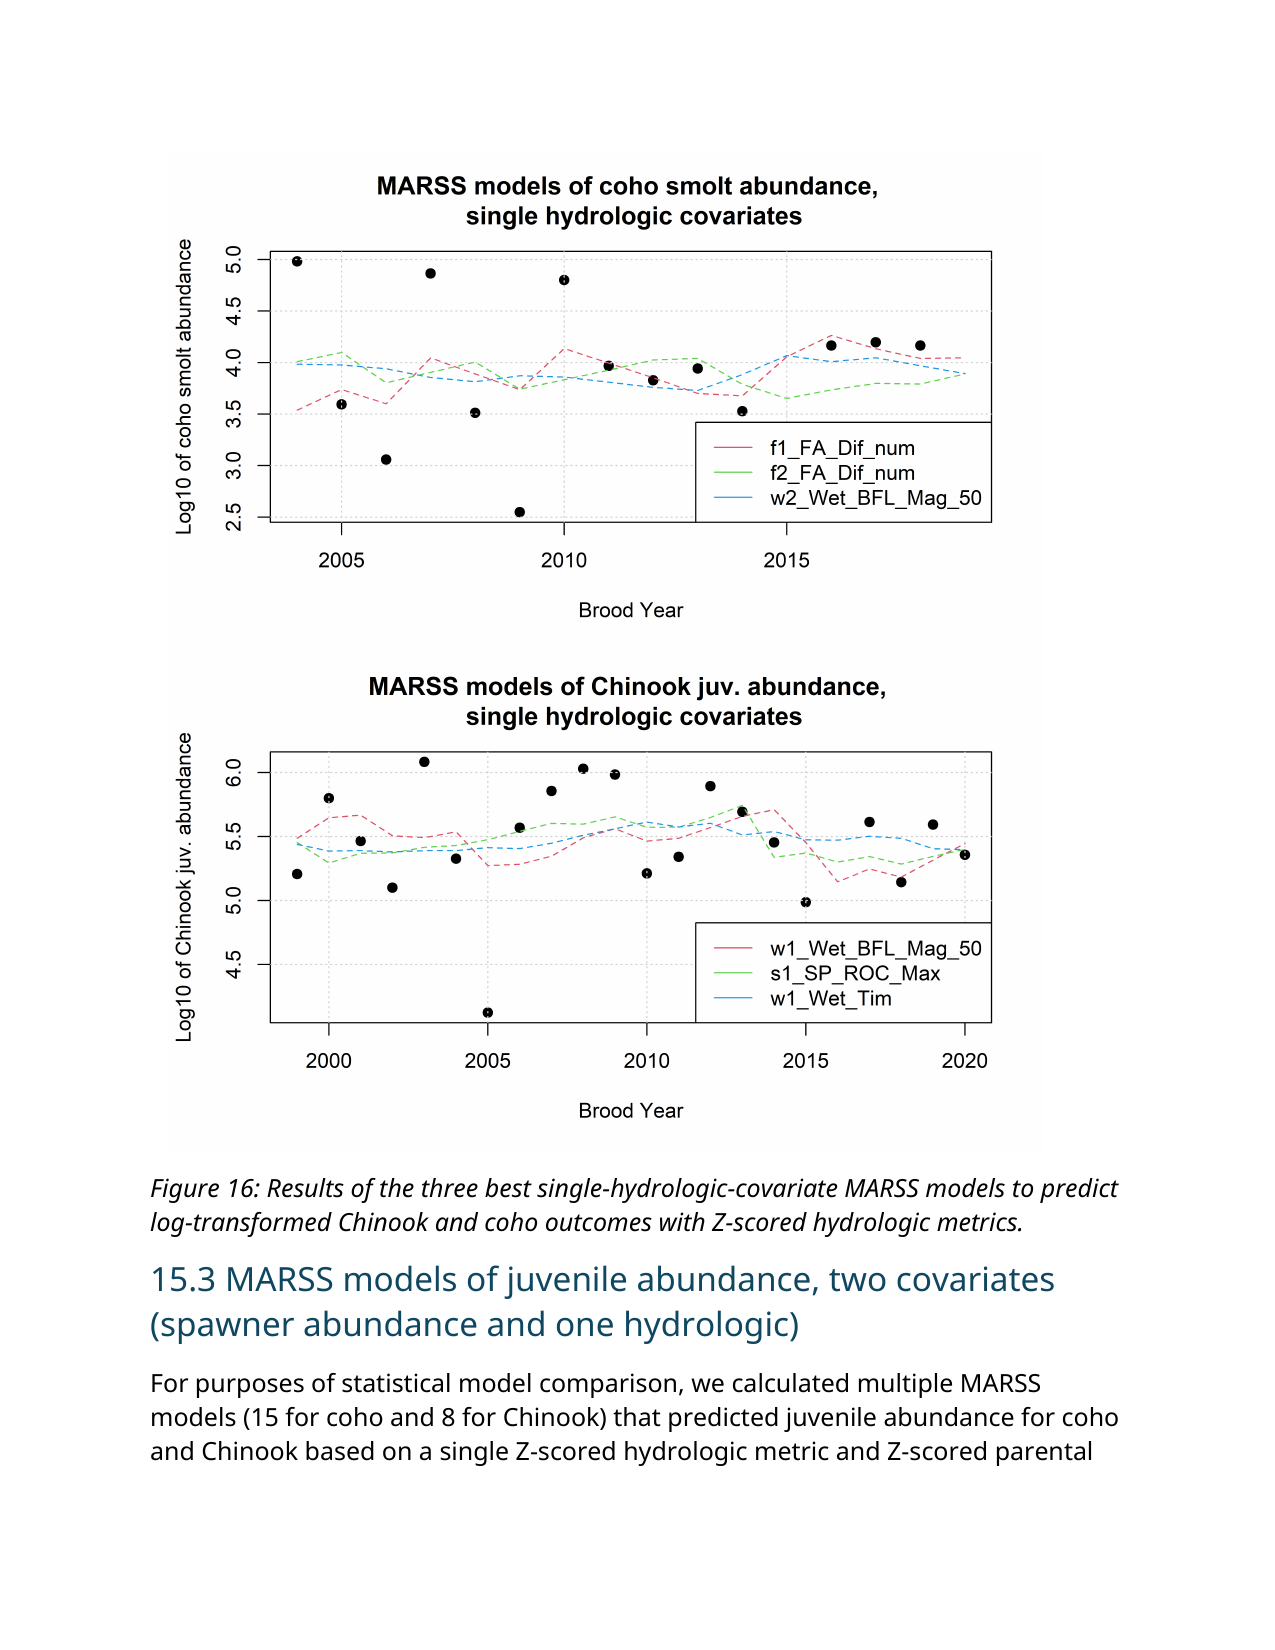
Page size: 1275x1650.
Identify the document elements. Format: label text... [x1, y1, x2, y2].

picture [168, 150, 1044, 1150]
subtitle 15.3 MARSS models of juvenile abundance, two covariates (spawner abundance and one hydrologic) [150, 1256, 1125, 1346]
text Figure 16: Results of the three best single-hydrologic-covariate MARSS models to predict log-transformed Chinook and coho outcomes with Z-scored hydrologic metrics. [150, 1171, 1125, 1239]
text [150, 1365, 1125, 1467]
